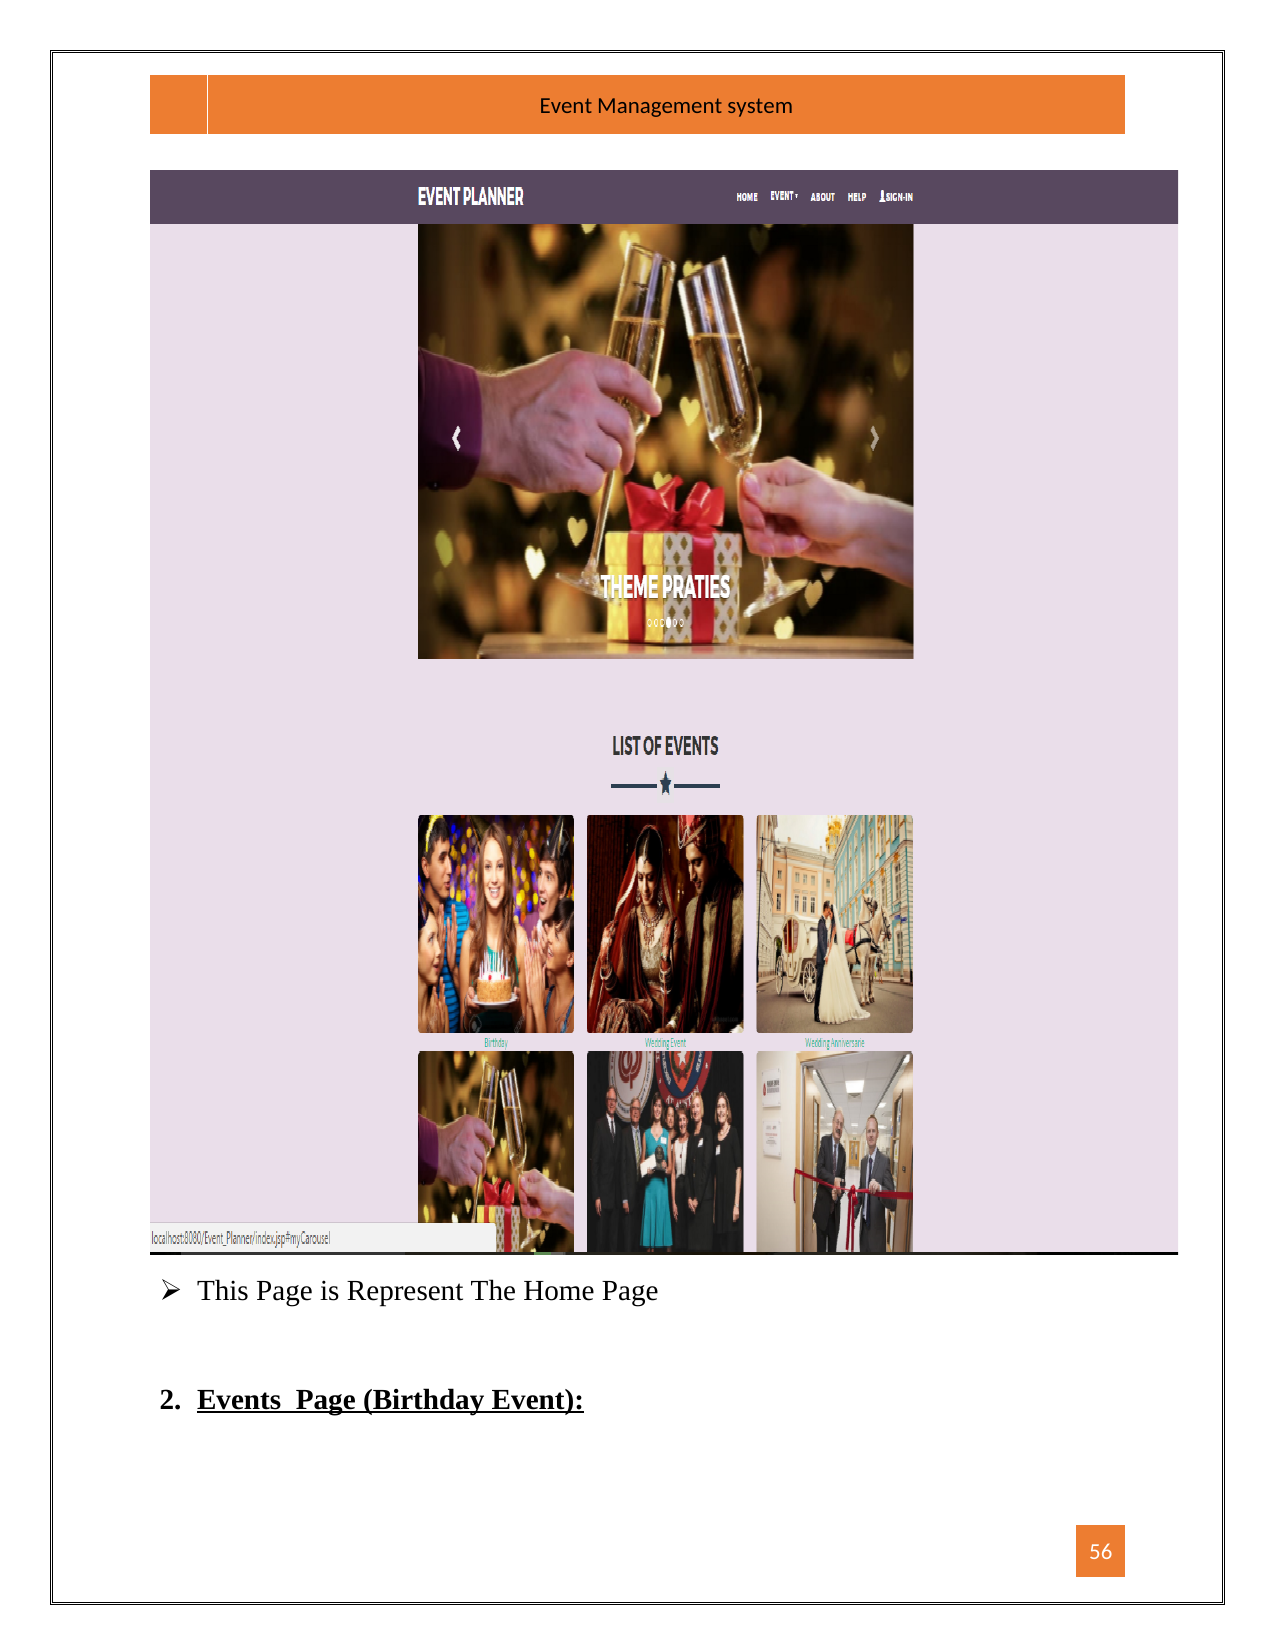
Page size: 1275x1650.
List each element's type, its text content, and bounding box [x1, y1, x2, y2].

list Events Page (Birthday Event): [159, 1382, 1125, 1416]
list This Page is Represent The Home Page [159, 1273, 1125, 1307]
picture [150, 170, 1179, 1255]
